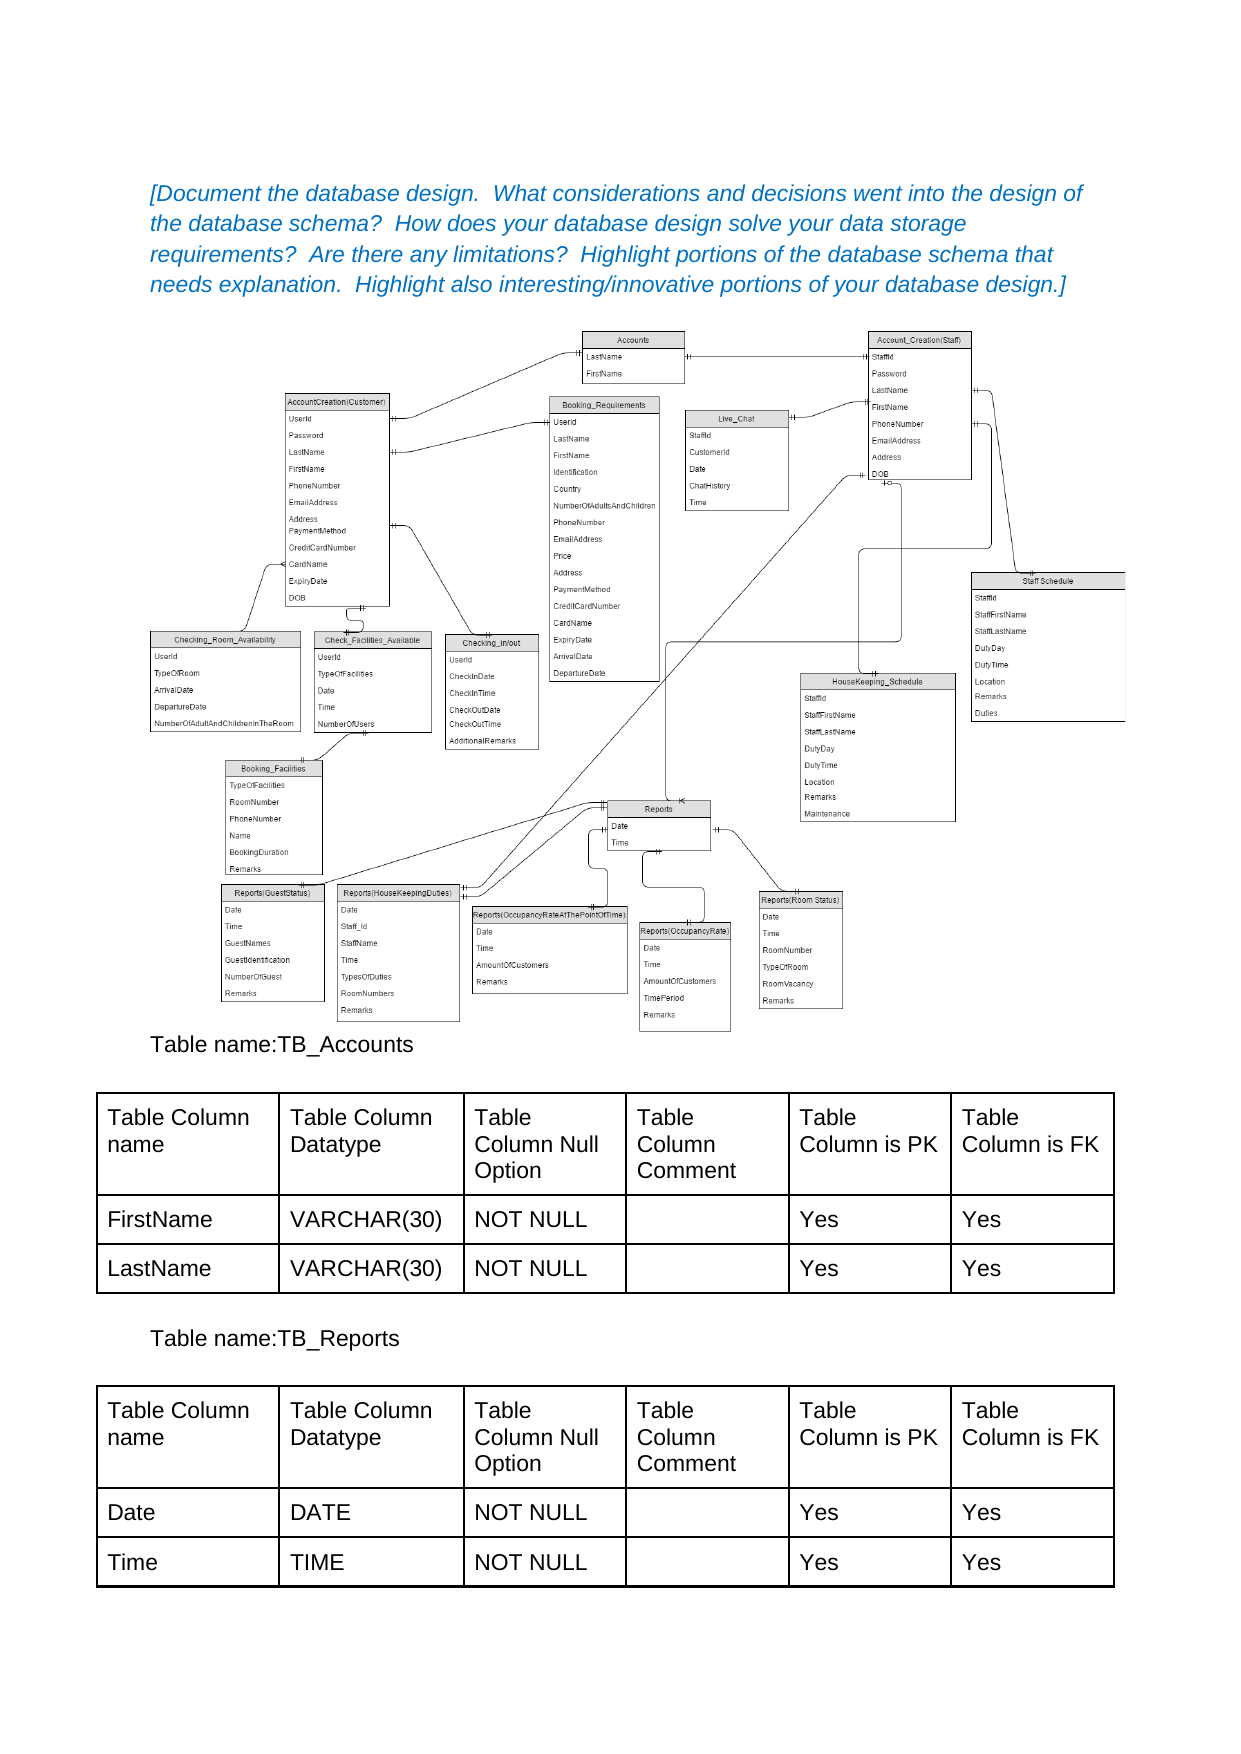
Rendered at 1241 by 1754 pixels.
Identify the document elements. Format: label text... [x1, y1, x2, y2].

text [Document the database design. What considerations and decisions went into the design of the database schema? How does your database design solve your data storage requirements? Are there any limitations? Highlight portions of the database schema that needs explanation. Highlight also interesting/innovative portions of your database design.] [150, 180, 1090, 297]
table_header Table Column Comment [627, 1094, 788, 1194]
table_cell Yes [790, 1489, 950, 1536]
table_header Table Column Datatype [280, 1094, 463, 1194]
table_cell FirstName [98, 1196, 278, 1243]
table_header Table Column is PK [790, 1387, 950, 1487]
table_cell Time [98, 1538, 278, 1585]
table_cell NOT NULL [465, 1196, 625, 1243]
table_cell Yes [790, 1245, 950, 1292]
table_cell NOT NULL [465, 1245, 625, 1292]
table_cell TIME [280, 1538, 463, 1585]
table_cell NOT NULL [465, 1489, 625, 1536]
text Table name:TB_Reports [150, 1324, 1090, 1351]
table_header Table Column name [98, 1094, 278, 1194]
table_cell [627, 1245, 788, 1292]
table_cell VARCHAR(30) [280, 1245, 463, 1292]
table_cell [627, 1489, 788, 1536]
table_cell DATE [280, 1489, 463, 1536]
table_header Table Column name [98, 1387, 278, 1487]
table_cell Date [98, 1489, 278, 1536]
table_header Table Column Null Option [465, 1387, 625, 1487]
picture [150, 331, 1125, 1032]
table_cell LastName [98, 1245, 278, 1292]
table_header Table Column is FK [952, 1094, 1113, 1194]
table_cell [627, 1196, 788, 1243]
table_header Table Column Comment [627, 1387, 788, 1487]
table_cell Yes [790, 1538, 950, 1585]
table_cell Yes [952, 1245, 1113, 1292]
table_header Table Column Datatype [280, 1387, 463, 1487]
table_cell Yes [790, 1196, 950, 1243]
table_cell [627, 1538, 788, 1585]
table_cell VARCHAR(30) [280, 1196, 463, 1243]
table_cell Yes [952, 1489, 1113, 1536]
table_cell Yes [952, 1196, 1113, 1243]
table_cell Yes [952, 1538, 1113, 1585]
table_cell NOT NULL [465, 1538, 625, 1585]
table_header Table Column is FK [952, 1387, 1113, 1487]
table_header Table Column Null Option [465, 1094, 625, 1194]
text Table name:TB_Accounts [150, 1032, 1090, 1058]
table_header Table Column is PK [790, 1094, 950, 1194]
